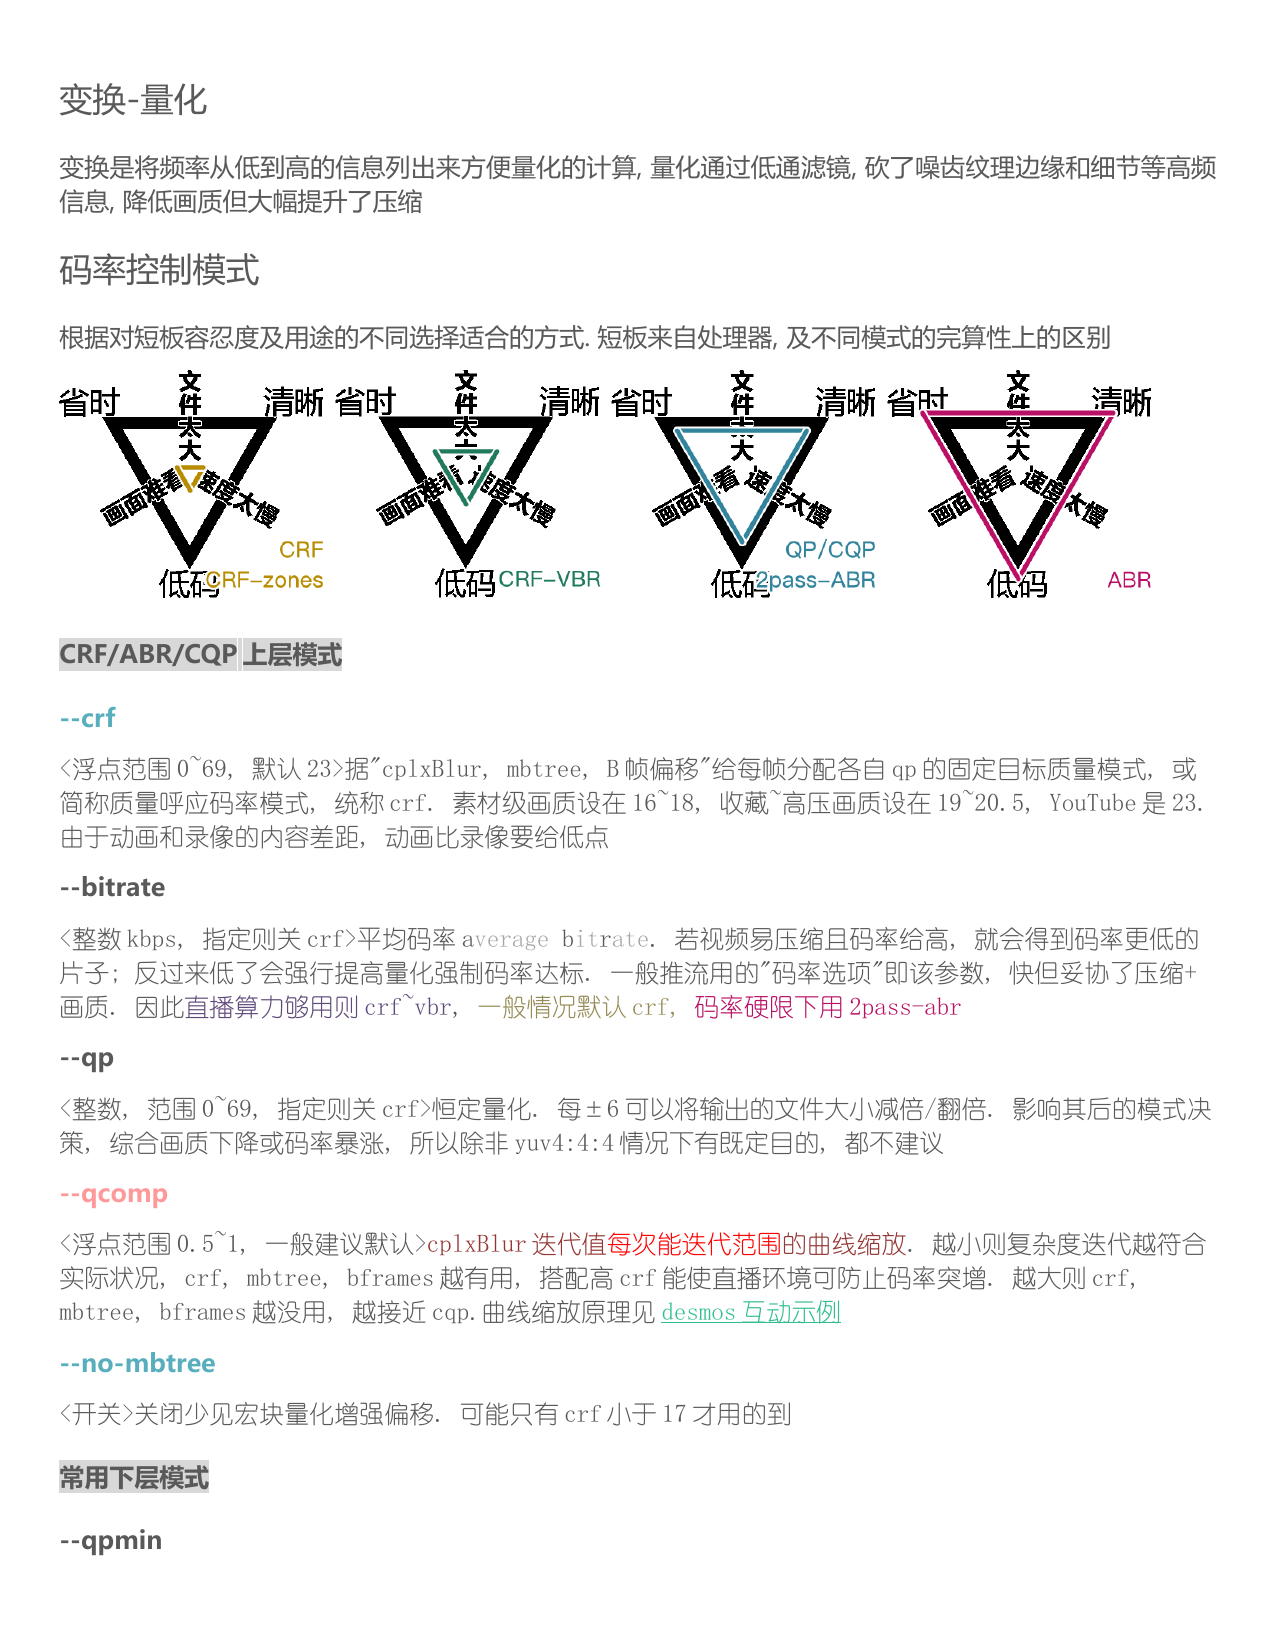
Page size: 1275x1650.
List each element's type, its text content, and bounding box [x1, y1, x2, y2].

text <浮点范围0.5~1, 一般建议默认>cplxBlur迭代值每次能迭代范围的曲线缩放. 越小则复杂度迭代越符合实际状况, crf, mbtree, bframes越有用, 搭配高crf能使直播环境可防止码率突增. 越大则crf, mbtree, bframes越没用, 越接近cqp. 曲线缩放原理见desmos互动示例 [59, 1277, 1216, 1379]
subtitle CRF/ABR/CQP上层模式 [59, 688, 1216, 722]
text <浮点范围0~69, 默认23>据"cplxBlur, mbtree, B帧偏移"给每帧分配各自qp的固定目标质量模式, 或简称质量呼应码率模式, 统称crf. 素材级画质设在16~18, 收藏~高压画质设在19~20.5, YouTube是23. 由于动画和录像的内容差距, 动画比录像要给低点 [59, 802, 1216, 904]
text --crf [59, 751, 1216, 785]
picture [59, 421, 1151, 649]
text 根据对短板容忍度及用途的不同选择适合的方式. 短板来自处理器, 及不同模式的完算性上的区别 [59, 370, 1216, 404]
subtitle 码率控制模式 [59, 285, 1216, 353]
text --qp [59, 1091, 1216, 1125]
text <整数, 范围0~69, 指定则关crf>恒定量化. 每±6可以将输出的文件大小减倍/翻倍. 影响其后的模式决策, 综合画质下降或码率暴涨, 所以除非yuv4:4:4情况下有既定目的, 都不建议 [59, 1142, 1216, 1209]
text <整数kbps, 指定则关crf>平均码率average bitrate. 若视频易压缩且码率给高, 就会得到码率更低的片子; 反过来低了会强行提高量化强制码率达标. 一般推流用的"码率选项"即该参数, 快但妥协了压缩+画质. 因此直播算力够用则crf~vbr, 一般情况默认crf, 码率硬限下用2pass-abr [59, 972, 1216, 1074]
text 变换是将频率从低到高的信息列出来方便量化的计算, 量化通过低通滤镜, 砍了噪齿纹理边缘和细节等高频信息, 降低画质但大幅提升了压缩 [59, 200, 1216, 268]
text --no-mbtree [59, 1396, 1216, 1430]
text --qcomp [59, 1227, 1216, 1261]
subtitle 变换-量化 [59, 116, 1216, 183]
text <开关>关闭少见宏块量化增强偏移. 可能只有crf小于17才用的到 [59, 1447, 1216, 1481]
subtitle 常用下层模式 [59, 1510, 1216, 1544]
text --bitrate [59, 921, 1216, 955]
